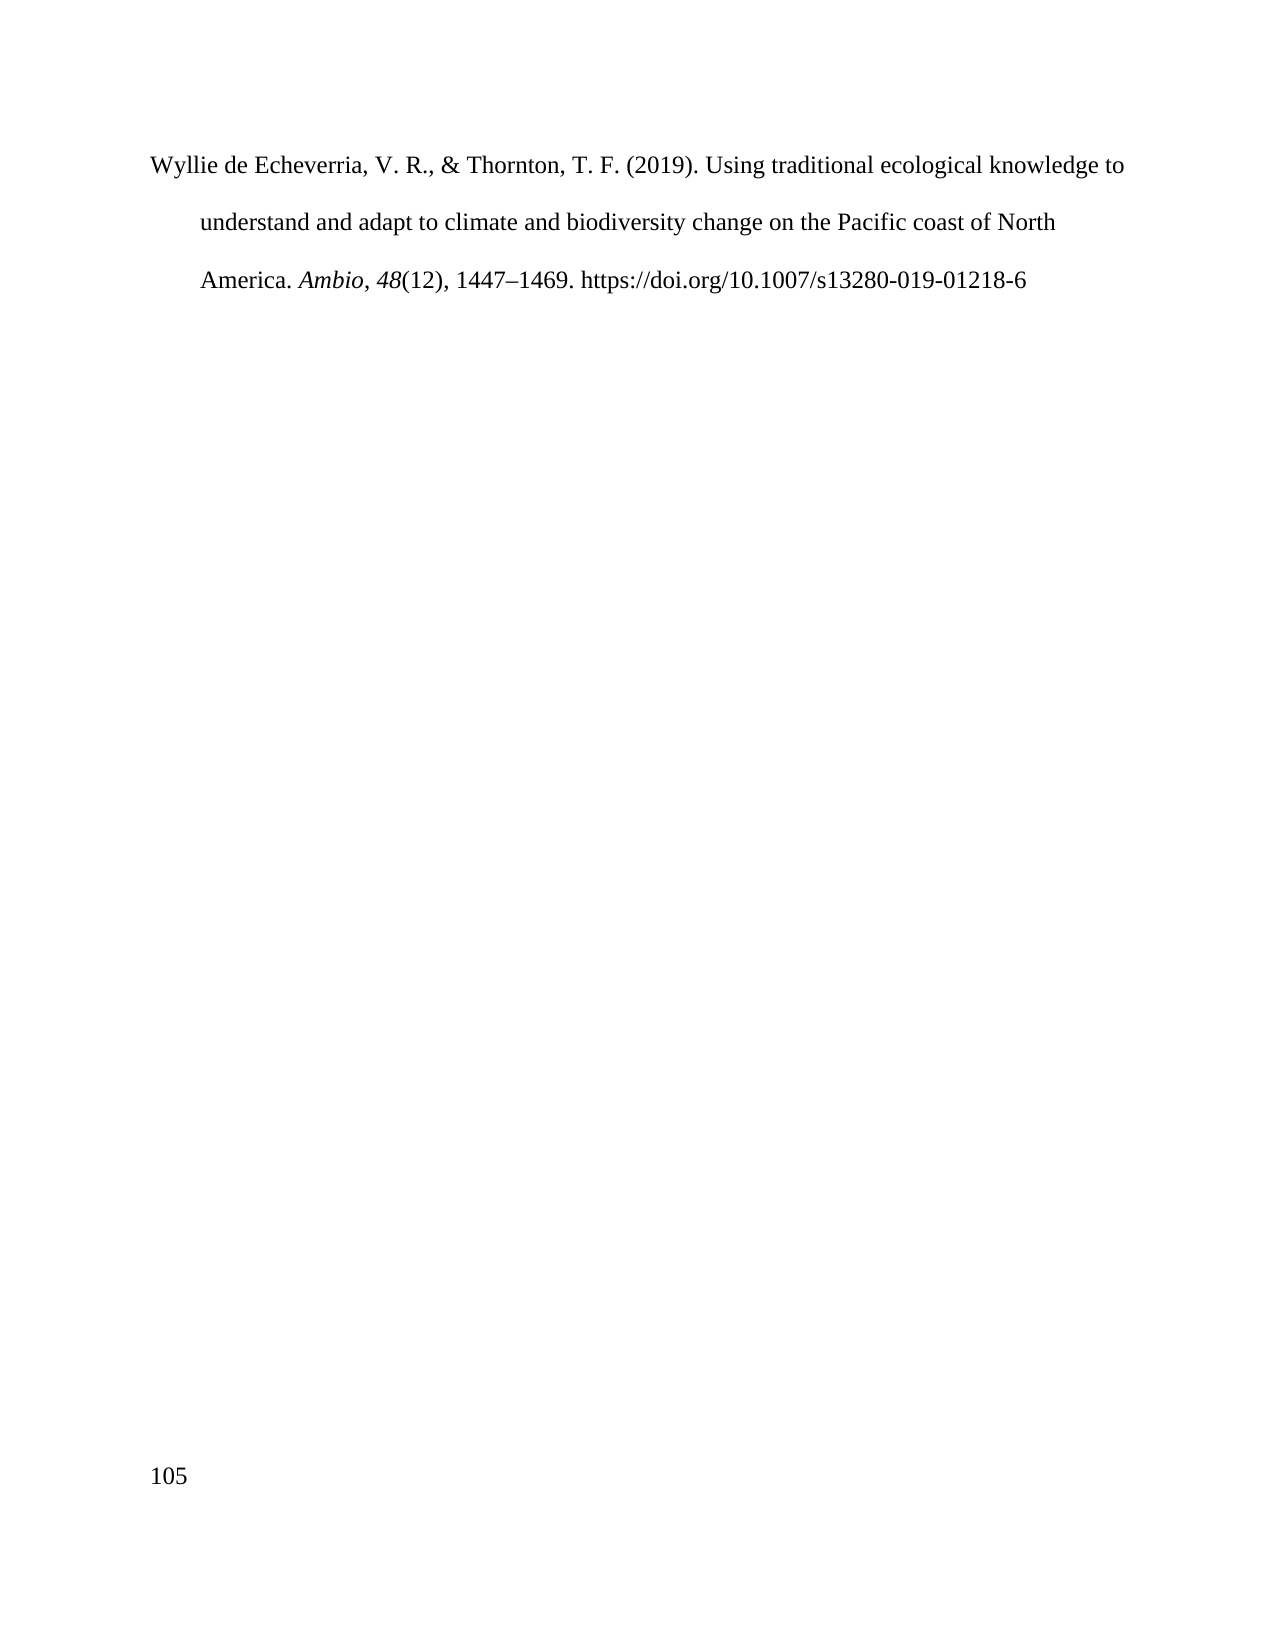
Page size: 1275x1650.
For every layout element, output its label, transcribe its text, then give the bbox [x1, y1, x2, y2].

text Wyllie de Echeverria, V. R., & Thornton, T. F. (2019). Using traditional ecological knowledge to understand and adapt to climate and biodiversity change on the Pacific coast of North America. Ambio, 48(12), 1447–1469. https://doi.org/10.1007/s13280-019-01218-6 [150, 150, 1125, 294]
